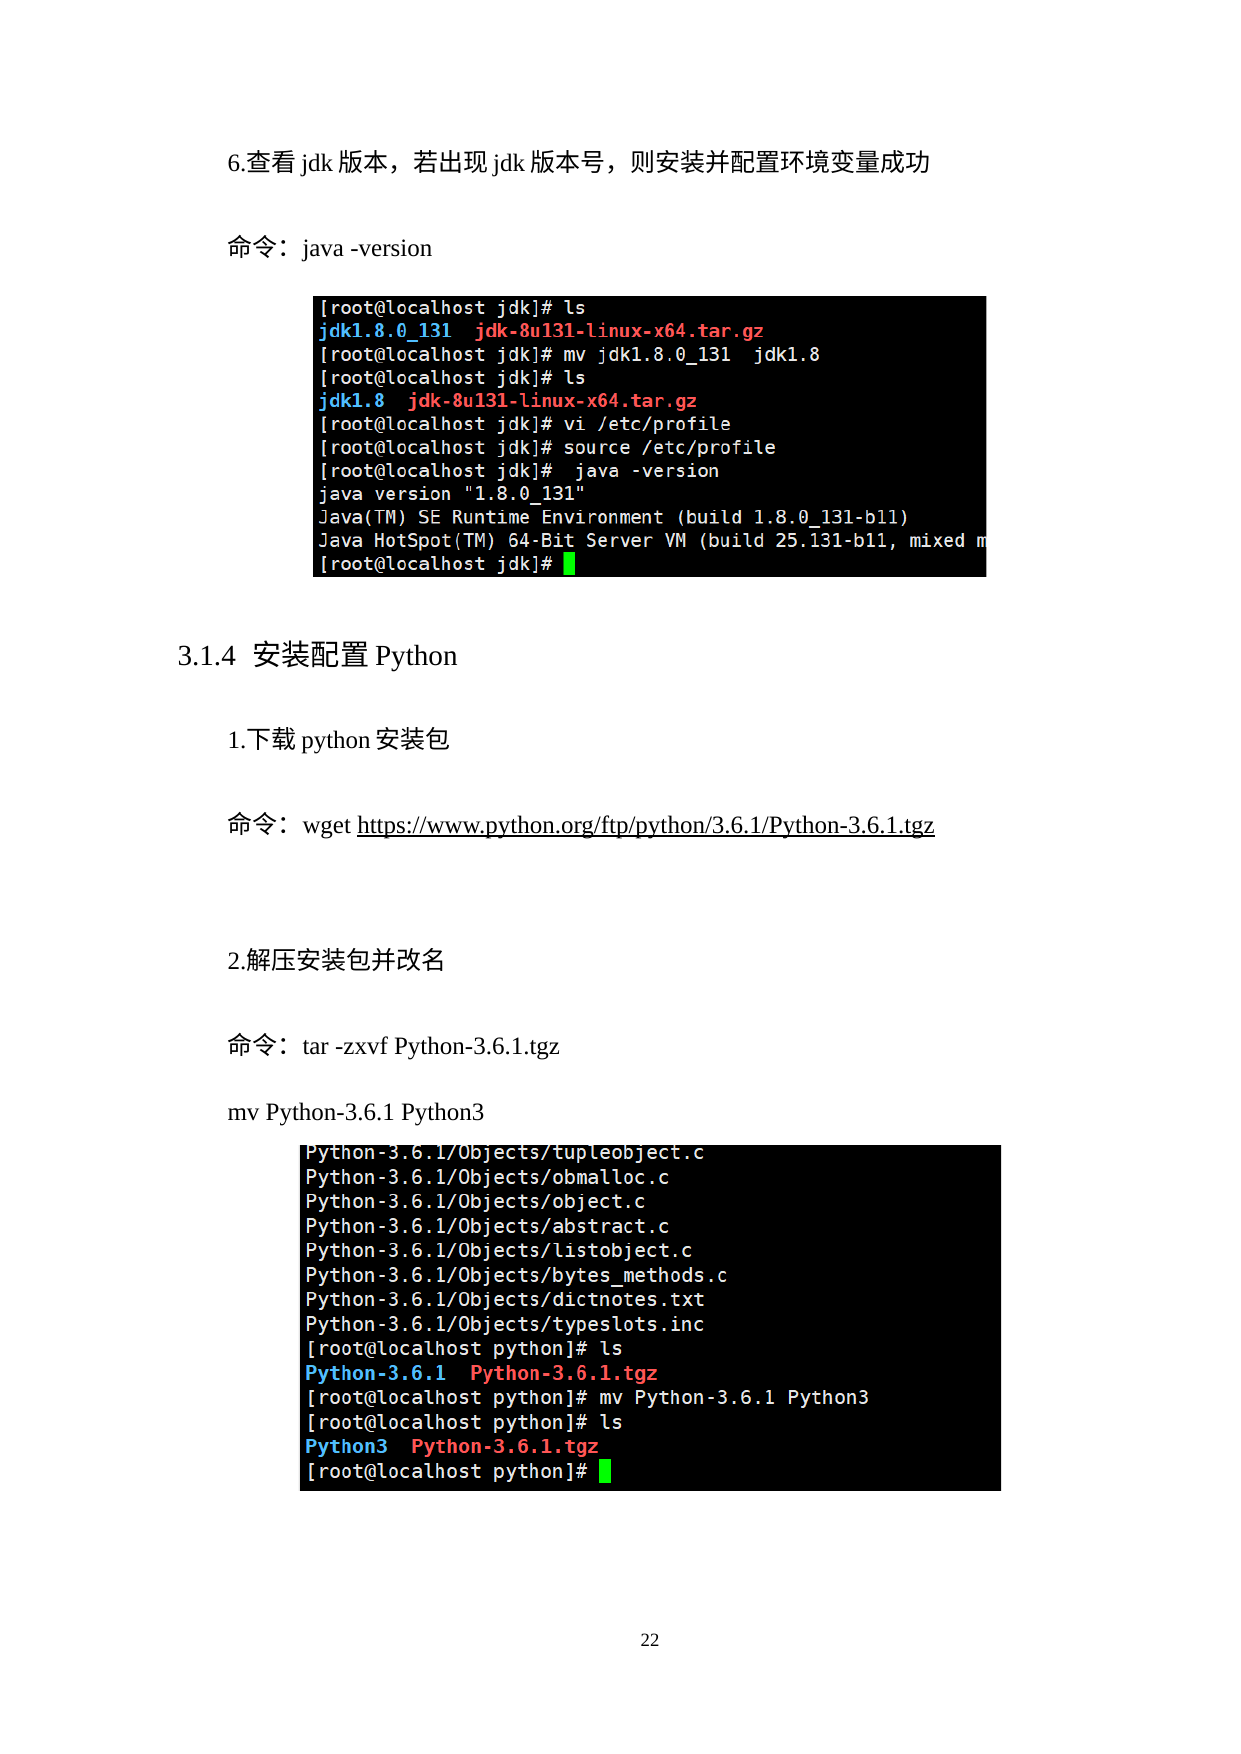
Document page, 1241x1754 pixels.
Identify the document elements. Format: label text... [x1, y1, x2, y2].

picture [298, 1145, 1002, 1491]
text mv Python-3.6.1 Python3 [177, 1094, 1122, 1128]
picture [312, 296, 987, 577]
text 命令：java -version [177, 211, 1122, 279]
text 6.查看jdk版本，若出现jdk版本号，则安装并配置环境变量成功 [177, 126, 1122, 194]
text 1.下载python安装包 [177, 704, 1122, 772]
text 命令：wget https://www.python.org/ftp/python/3.6.1/Python-3.6.1.tgz [177, 789, 1122, 857]
subtitle 安装配置Python [177, 619, 1122, 687]
text 2.解压安装包并改名 [177, 924, 1122, 992]
text 命令：tar -zxvf Python-3.6.1.tgz [177, 1009, 1122, 1077]
